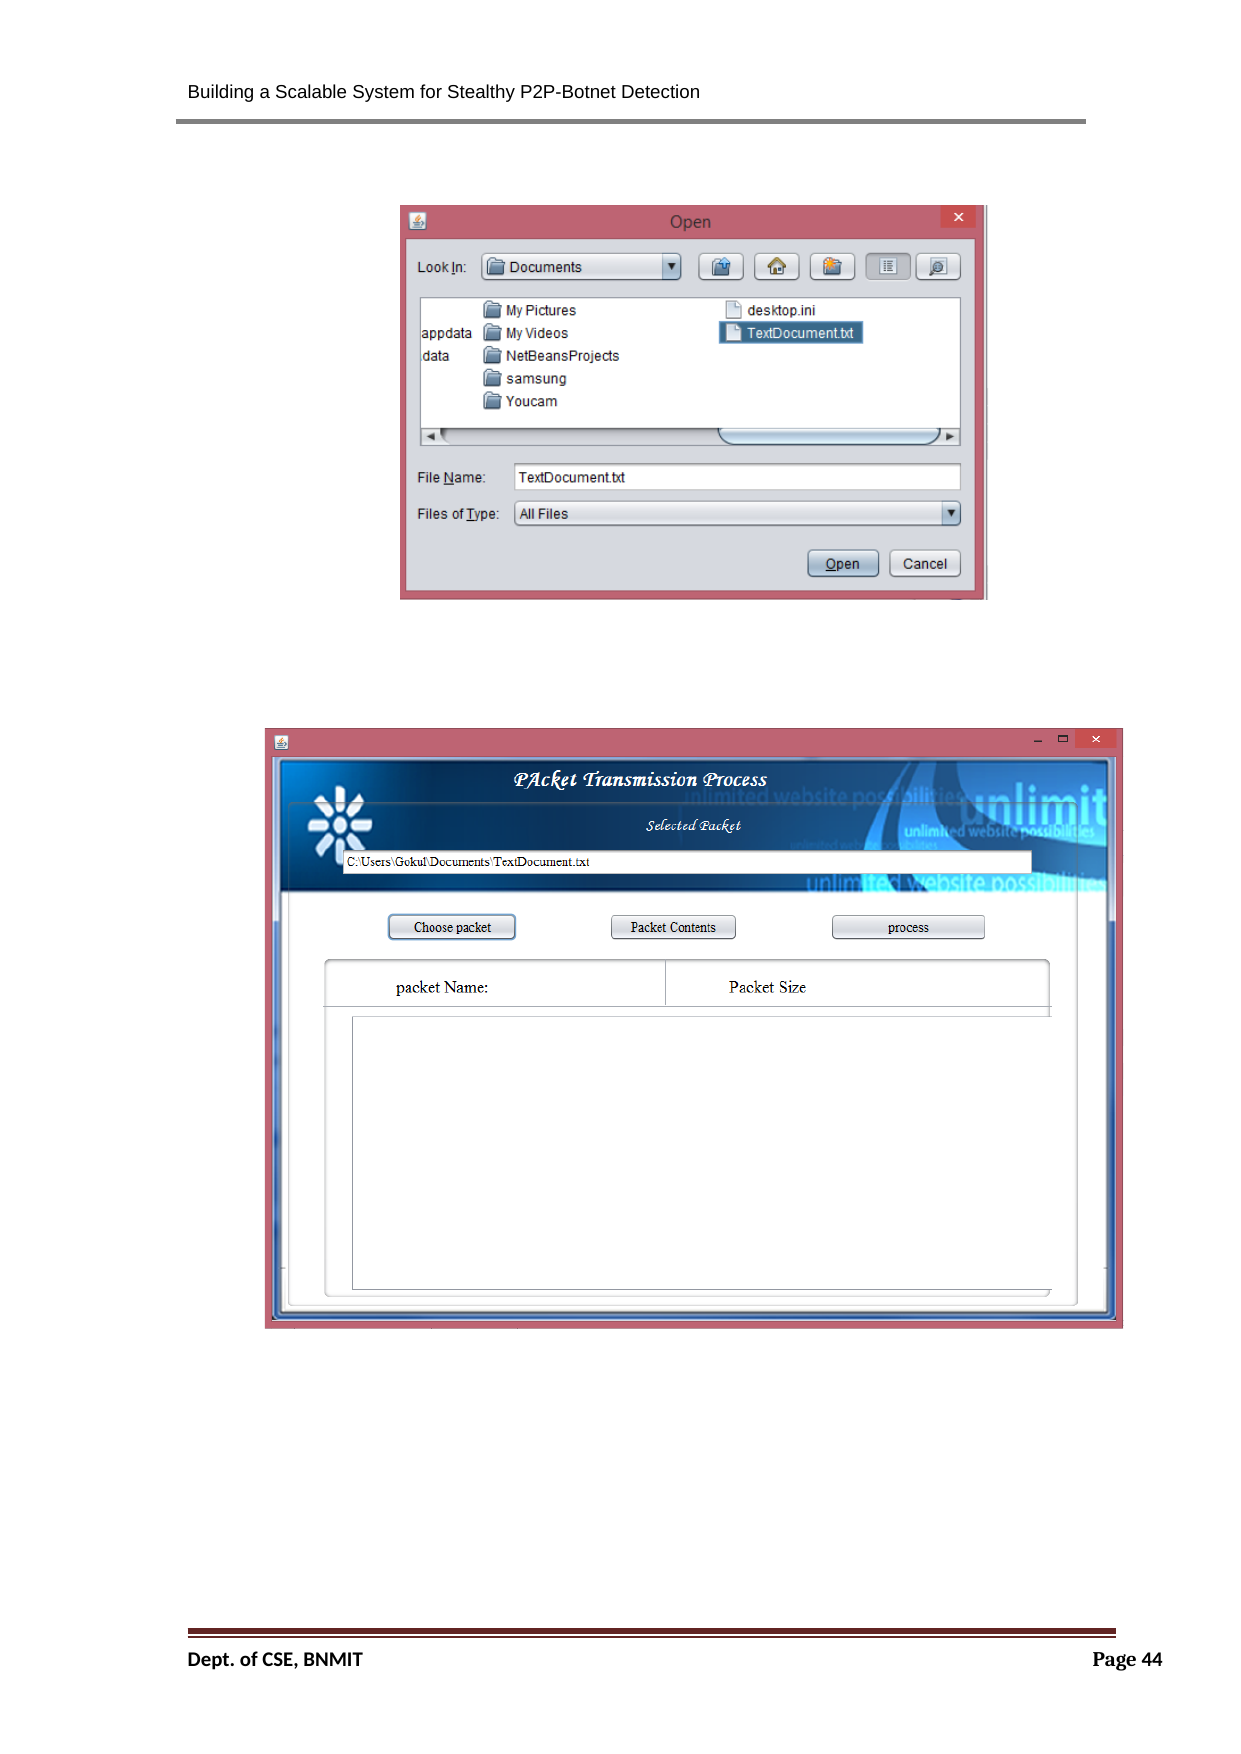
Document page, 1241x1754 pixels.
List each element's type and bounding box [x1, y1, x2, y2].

picture [264, 728, 1124, 1329]
picture [400, 205, 989, 600]
